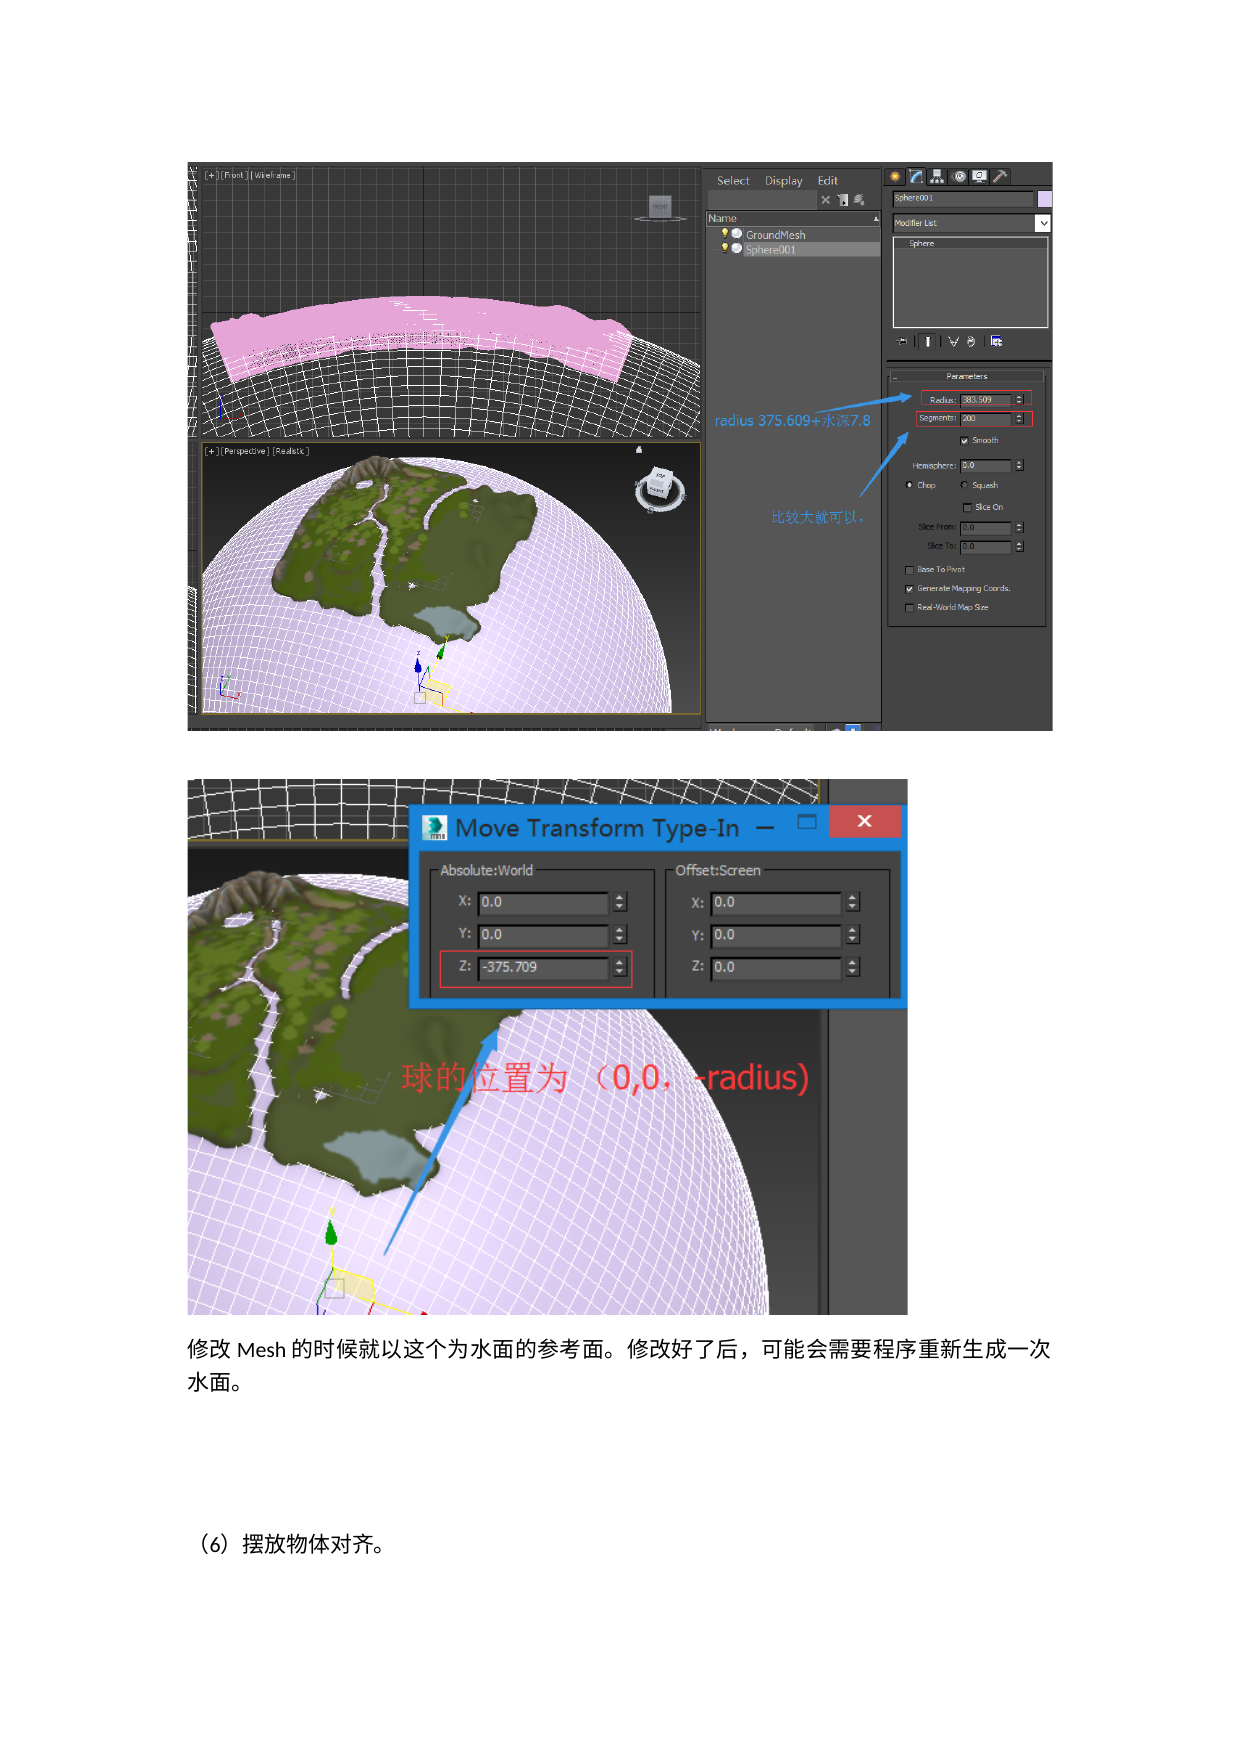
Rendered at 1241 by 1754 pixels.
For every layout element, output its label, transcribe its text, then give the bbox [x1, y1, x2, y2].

text （6）摆放物体对齐。 [187, 1527, 1053, 1559]
picture [187, 779, 908, 1315]
picture [187, 162, 1053, 731]
text 修改Mesh的时候就以这个为水面的参考面。修改好了后，可能会需要程序重新生成一次水面。 [187, 1332, 1053, 1397]
